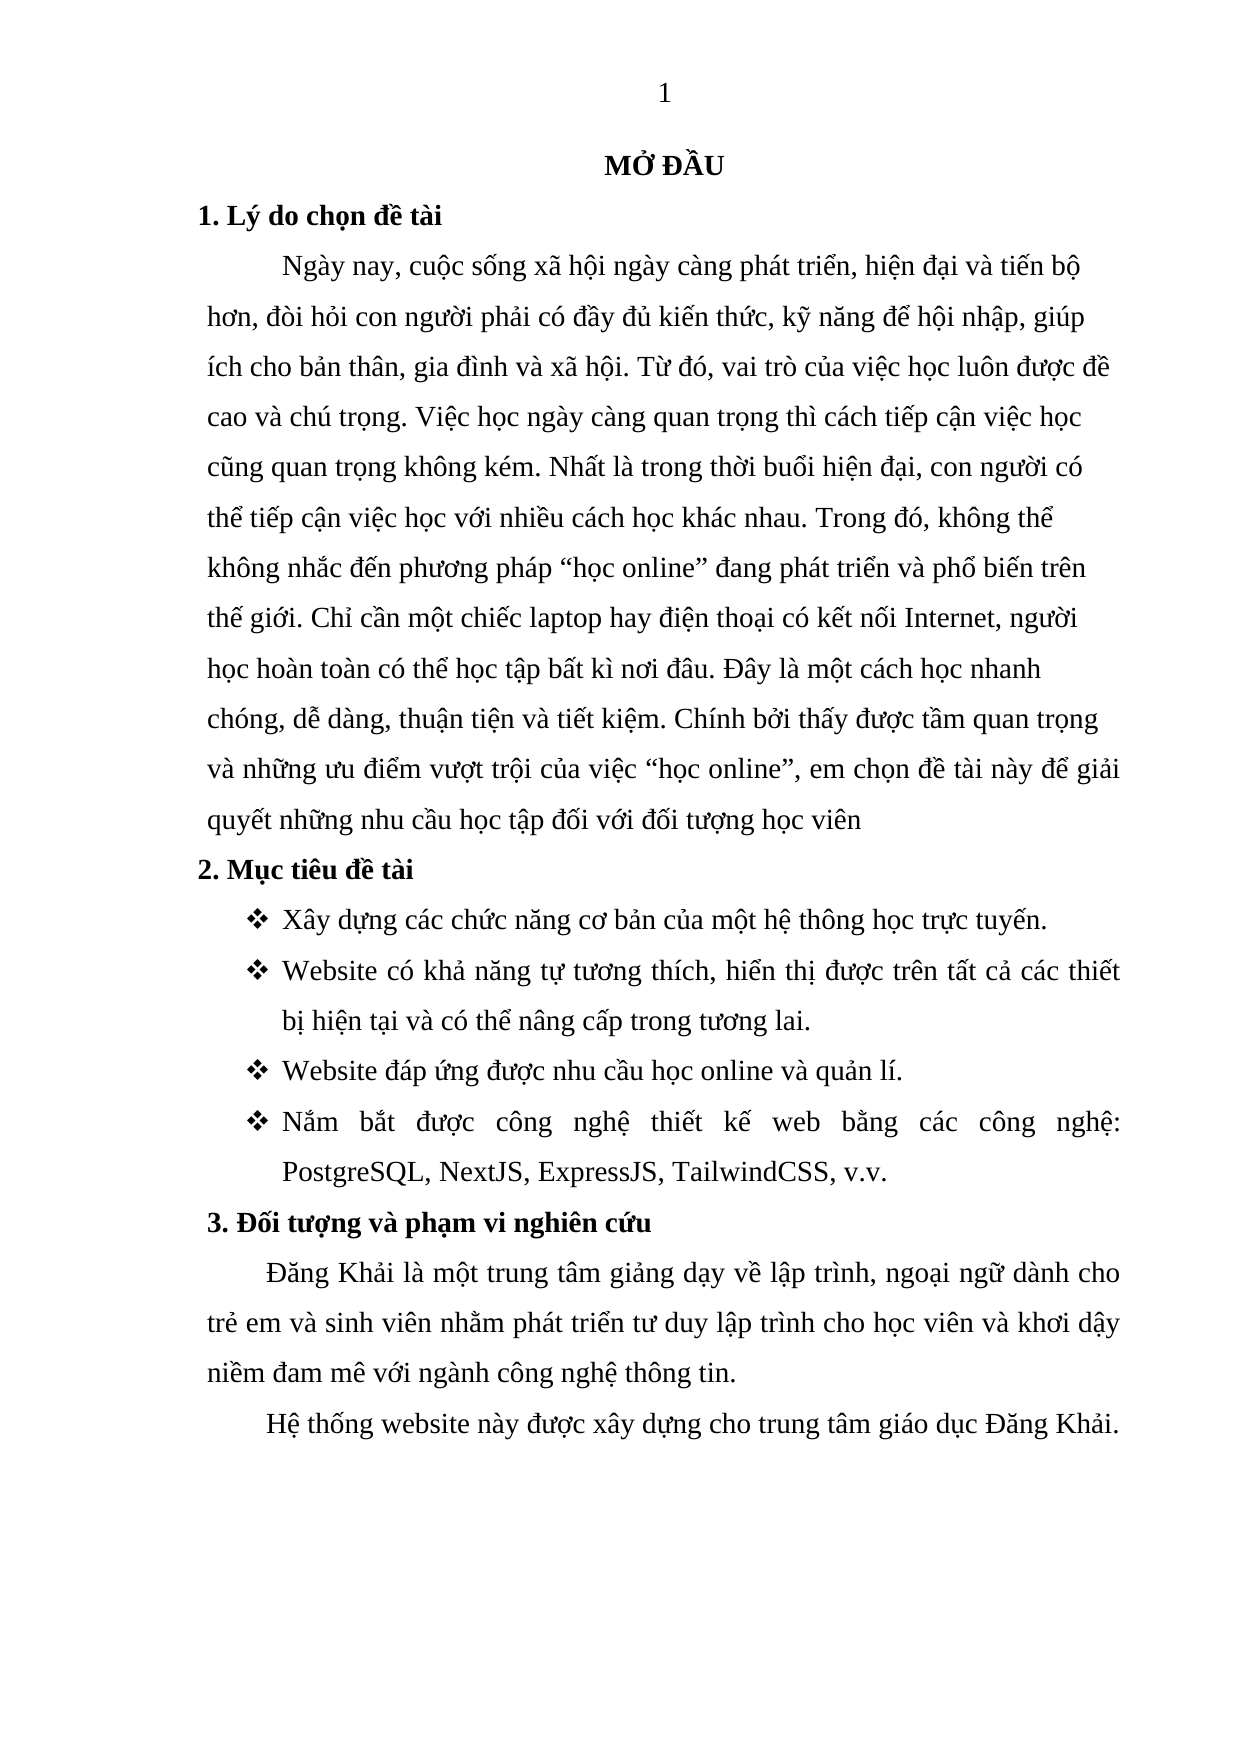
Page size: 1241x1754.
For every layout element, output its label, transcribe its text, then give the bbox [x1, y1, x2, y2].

subtitle 1. Lý do chọn đề tài [197, 198, 1122, 232]
text cao và chú trọng. Việc học ngày càng quan trọng thì cách tiếp cận việc học [207, 399, 1122, 433]
text Ngày nay, cuộc sống xã hội ngày càng phát triển, hiện đại và tiến bộ [207, 248, 1122, 282]
subtitle 2. Mục tiêu đề tài [197, 852, 1122, 886]
text không nhắc đến phương pháp “học online” đang phát triển và phổ biến trên [207, 550, 1122, 584]
text ích cho bản thân, gia đình và xã hội. Từ đó, vai trò của việc học luôn được đề [207, 349, 1122, 382]
list Đăng Khải là một trung tâm giảng dạy về lập trình, ngoại ngữ dành cho trẻ em và sinh viên nhằm phát triển tư duy lập trình cho học viên và khơi dậy niềm đam mê với ngành công nghệ thông tin. [207, 1255, 1122, 1389]
text hơn, đòi hỏi con người phải có đầy đủ kiến thức, kỹ năng để hội nhập, giúp [207, 299, 1122, 332]
text chóng, dễ dàng, thuận tiện và tiết kiệm. Chính bởi thấy được tầm quan trọng [207, 701, 1122, 735]
list Xây dựng các chức năng cơ bản của một hệ thông học trực tuyến. [244, 902, 1122, 936]
text thể tiếp cận việc học với nhiều cách học khác nhau. Trong đó, không thể [207, 500, 1122, 533]
text 3. Đối tượng và phạm vi nghiên cứu [207, 1205, 1122, 1238]
text thế giới. Chỉ cần một chiếc laptop hay điện thoại có kết nối Internet, người [207, 601, 1122, 634]
subtitle MỞ ĐẦU [207, 148, 1122, 181]
list Hệ thống website này được xây dựng cho trung tâm giáo dục Đăng Khải. [207, 1406, 1122, 1439]
list Nắm bắt được công nghệ thiết kế web bằng các công nghệ: PostgreSQL, NextJS, ExpressJS, TailwindCSS, v.v. [244, 1104, 1122, 1188]
text và những ưu điểm vượt trội của việc “học online”, em chọn đề tài này để giải quyết những nhu cầu học tập đối với đối tượng học viên [207, 751, 1122, 835]
text học hoàn toàn có thể học tập bất kì nơi đâu. Đây là một cách học nhanh [207, 651, 1122, 684]
list Website có khả năng tự tương thích, hiển thị được trên tất cả các thiết bị hiện tại và có thể nâng cấp trong tương lai. [244, 953, 1122, 1037]
list Website đáp ứng được nhu cầu học online và quản lí. [244, 1053, 1122, 1087]
text cũng quan trọng không kém. Nhất là trong thời buổi hiện đại, con người có [207, 449, 1122, 483]
